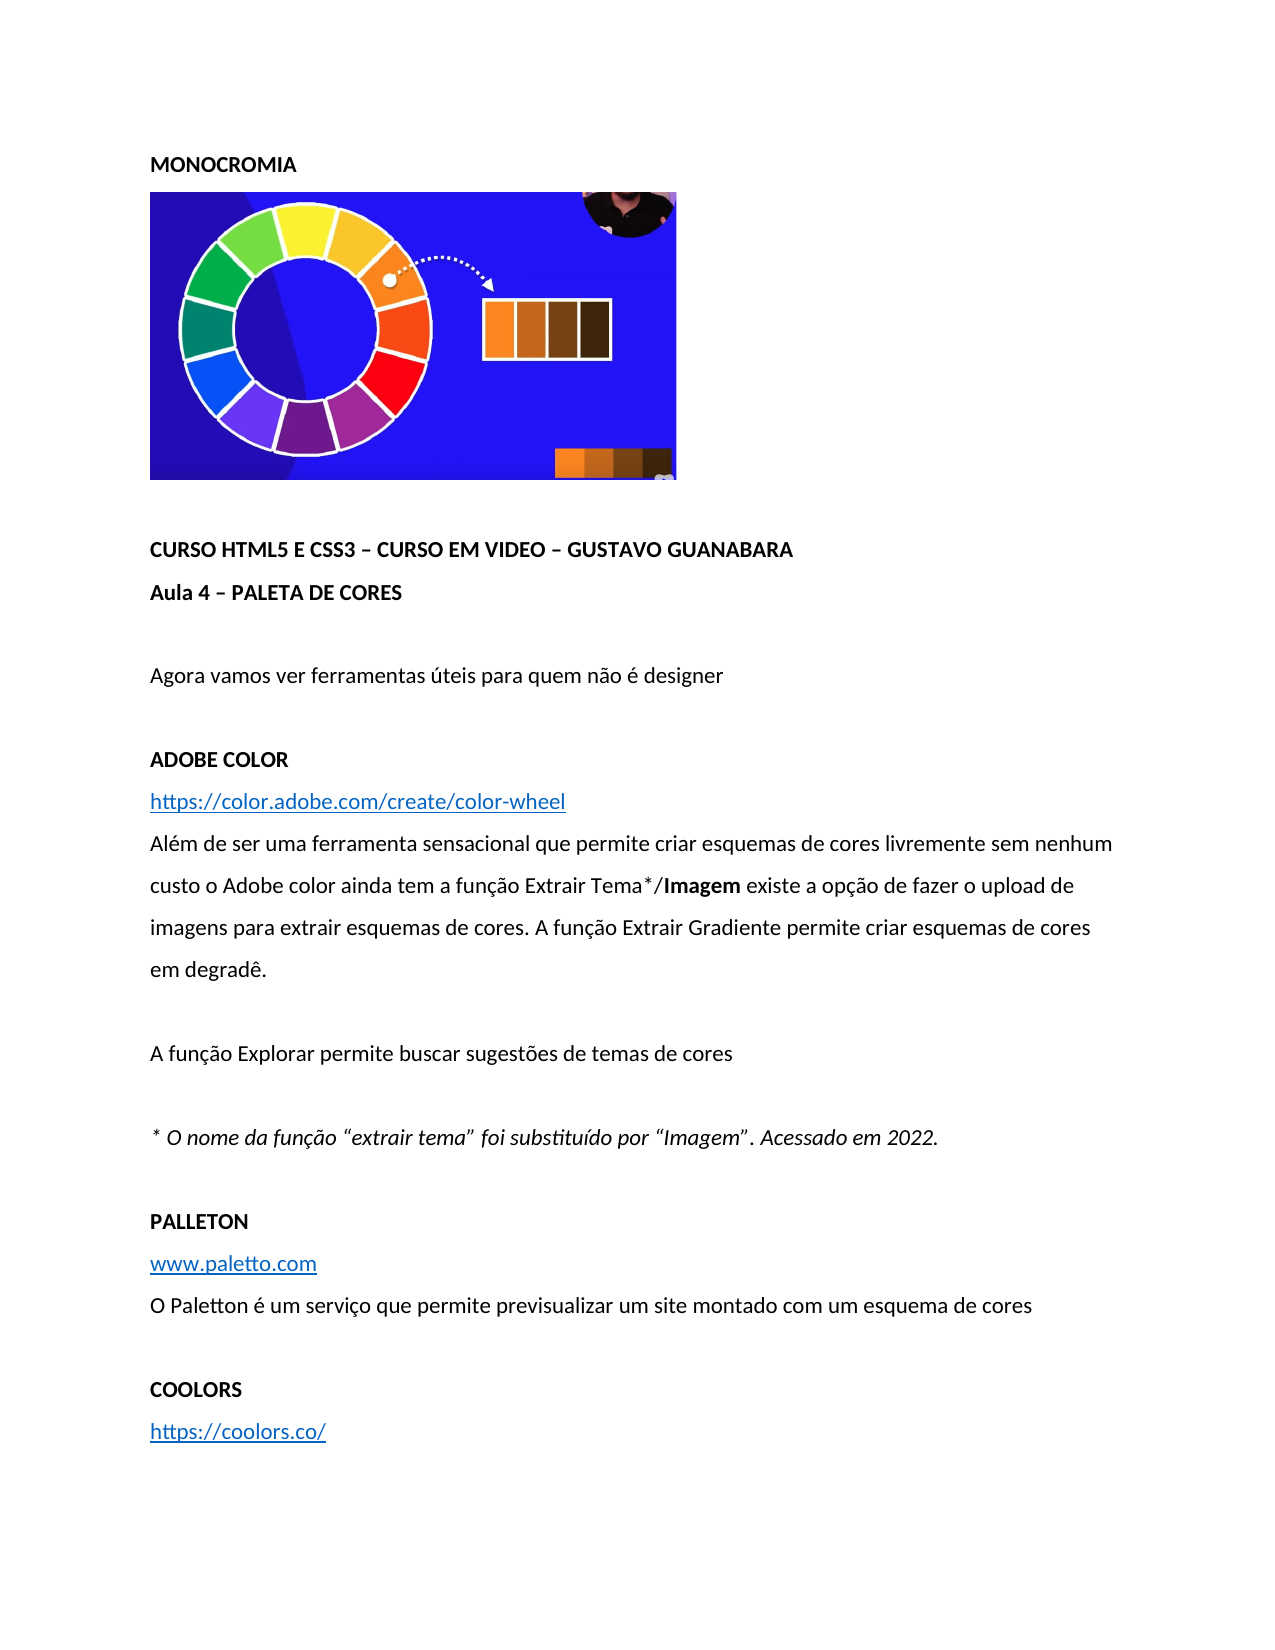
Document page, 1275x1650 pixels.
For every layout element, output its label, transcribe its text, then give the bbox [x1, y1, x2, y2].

text https://coolors.co/ [150, 1417, 1125, 1445]
text Além de ser uma ferramenta sensacional que permite criar esquemas de cores livremente sem nenhum custo o Adobe color ainda tem a função Extrair Tema*/Imagem existe a opção de fazer o upload de imagens para extrair esquemas de cores. A função Extrair Gradiente permite criar esquemas de cores em degradê. [150, 829, 1125, 983]
text COOLORS [150, 1375, 1125, 1403]
text CURSO HTML5 E CSS3 – CURSO EM VIDEO – GUSTAVO GUANABARA [150, 536, 1125, 564]
text ADOBE COLOR [150, 746, 1125, 773]
text MONOCROMIA [150, 150, 1125, 178]
text Aula 4 – PALETA DE CORES [150, 578, 1125, 606]
text O Paletton é um serviço que permite previsualizar um site montado com um esquema de cores [150, 1291, 1125, 1319]
text www.paletto.com [150, 1249, 1125, 1277]
text PALLETON [150, 1207, 1125, 1235]
text Agora vamos ver ferramentas úteis para quem não é designer [150, 662, 1125, 689]
text A função Explorar permite buscar sugestões de temas de cores [150, 1039, 1125, 1067]
text https://color.adobe.com/create/color-wheel [150, 787, 1125, 816]
picture [150, 192, 677, 480]
text * O nome da função “extrair tema” foi substituído por “Imagem”. Acessado em 2022. [150, 1123, 1125, 1151]
